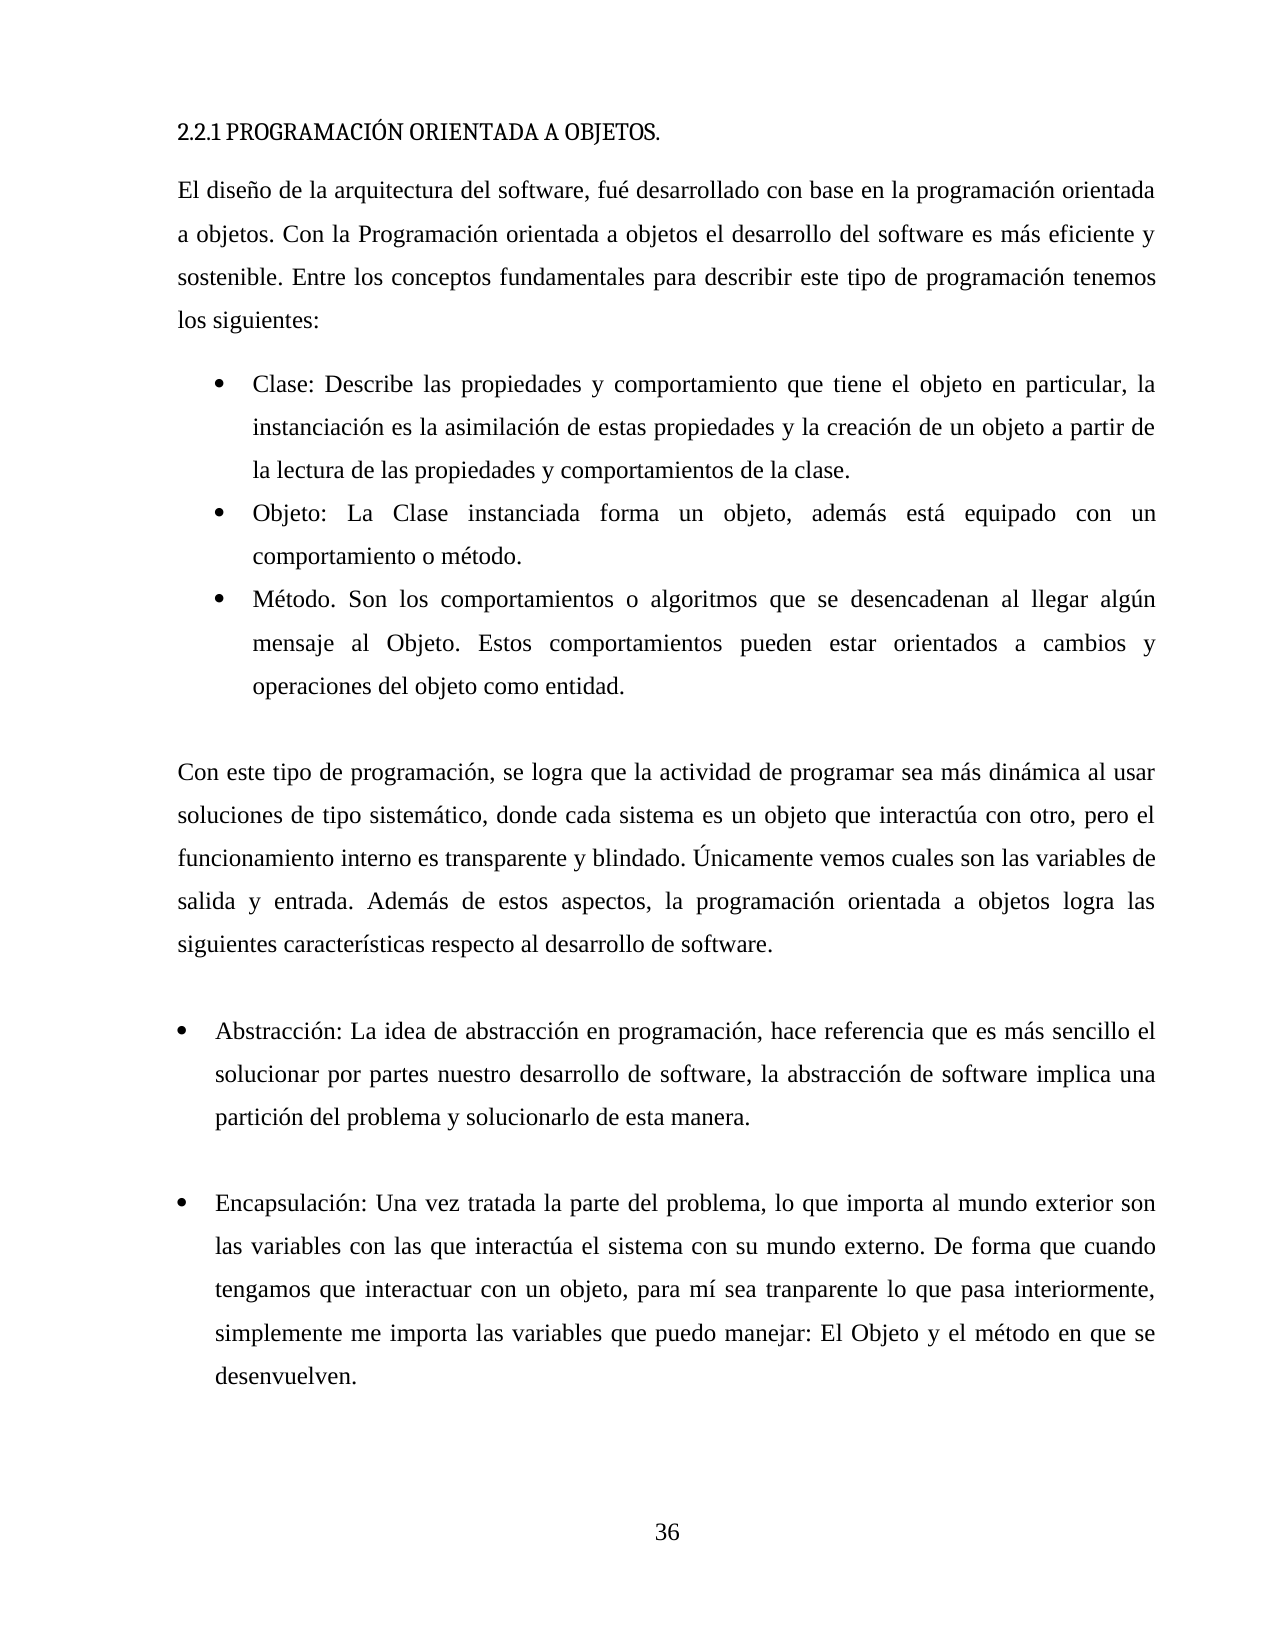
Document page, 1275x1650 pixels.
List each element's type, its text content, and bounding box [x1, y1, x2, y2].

list Objeto: La Clase instanciada forma un objeto, además está equipado con un comportamiento o método. [215, 498, 1157, 570]
text El diseño de la arquitectura del software, fué desarrollado con base en la programación orientada a objetos. Con la Programación orientada a objetos el desarrollo del software es más eficiente y sostenible. Entre los conceptos fundamentales para describir este tipo de programación tenemos los siguientes: [177, 176, 1157, 334]
list Clase: Describe las propiedades y comportamiento que tiene el objeto en particular, la instanciación es la asimilación de estas propiedades y la creación de un objeto a partir de la lectura de las propiedades y comportamientos de la clase. [215, 369, 1157, 484]
list Abstracción: La idea de abstracción en programación, hace referencia que es más sencillo el solucionar por partes nuestro desarrollo de software, la abstracción de software implica una partición del problema y solucionarlo de esta manera. [177, 1016, 1157, 1131]
list Método. Son los comportamientos o algoritmos que se desencadenan al llegar algún mensaje al Objeto. Estos comportamientos pueden estar orientados a cambios y operaciones del objeto como entidad. [215, 584, 1157, 699]
list Encapsulación: Una vez tratada la parte del problema, lo que importa al mundo exterior son las variables con las que interactúa el sistema con su mundo externo. De forma que cuando tengamos que interactuar con un objeto, para mí sea tranparente lo que pasa interiormente, simplemente me importa las variables que puedo manejar: El Objeto y el método en que se desenvuelven. [177, 1188, 1157, 1389]
list Con este tipo de programación, se logra que la actividad de programar sea más dinámica al usar soluciones de tipo sistemático, donde cada sistema es un objeto que interactúa con otro, pero el funcionamiento interno es transparente y blindado. Únicamente vemos cuales son las variables de salida y entrada. Además de estos aspectos, la programación orientada a objetos logra las siguientes características respecto al desarrollo de software. [177, 757, 1157, 958]
subtitle 2.2.1 PROGRAMACIÓN ORIENTADA A OBJETOS. [177, 118, 1157, 147]
